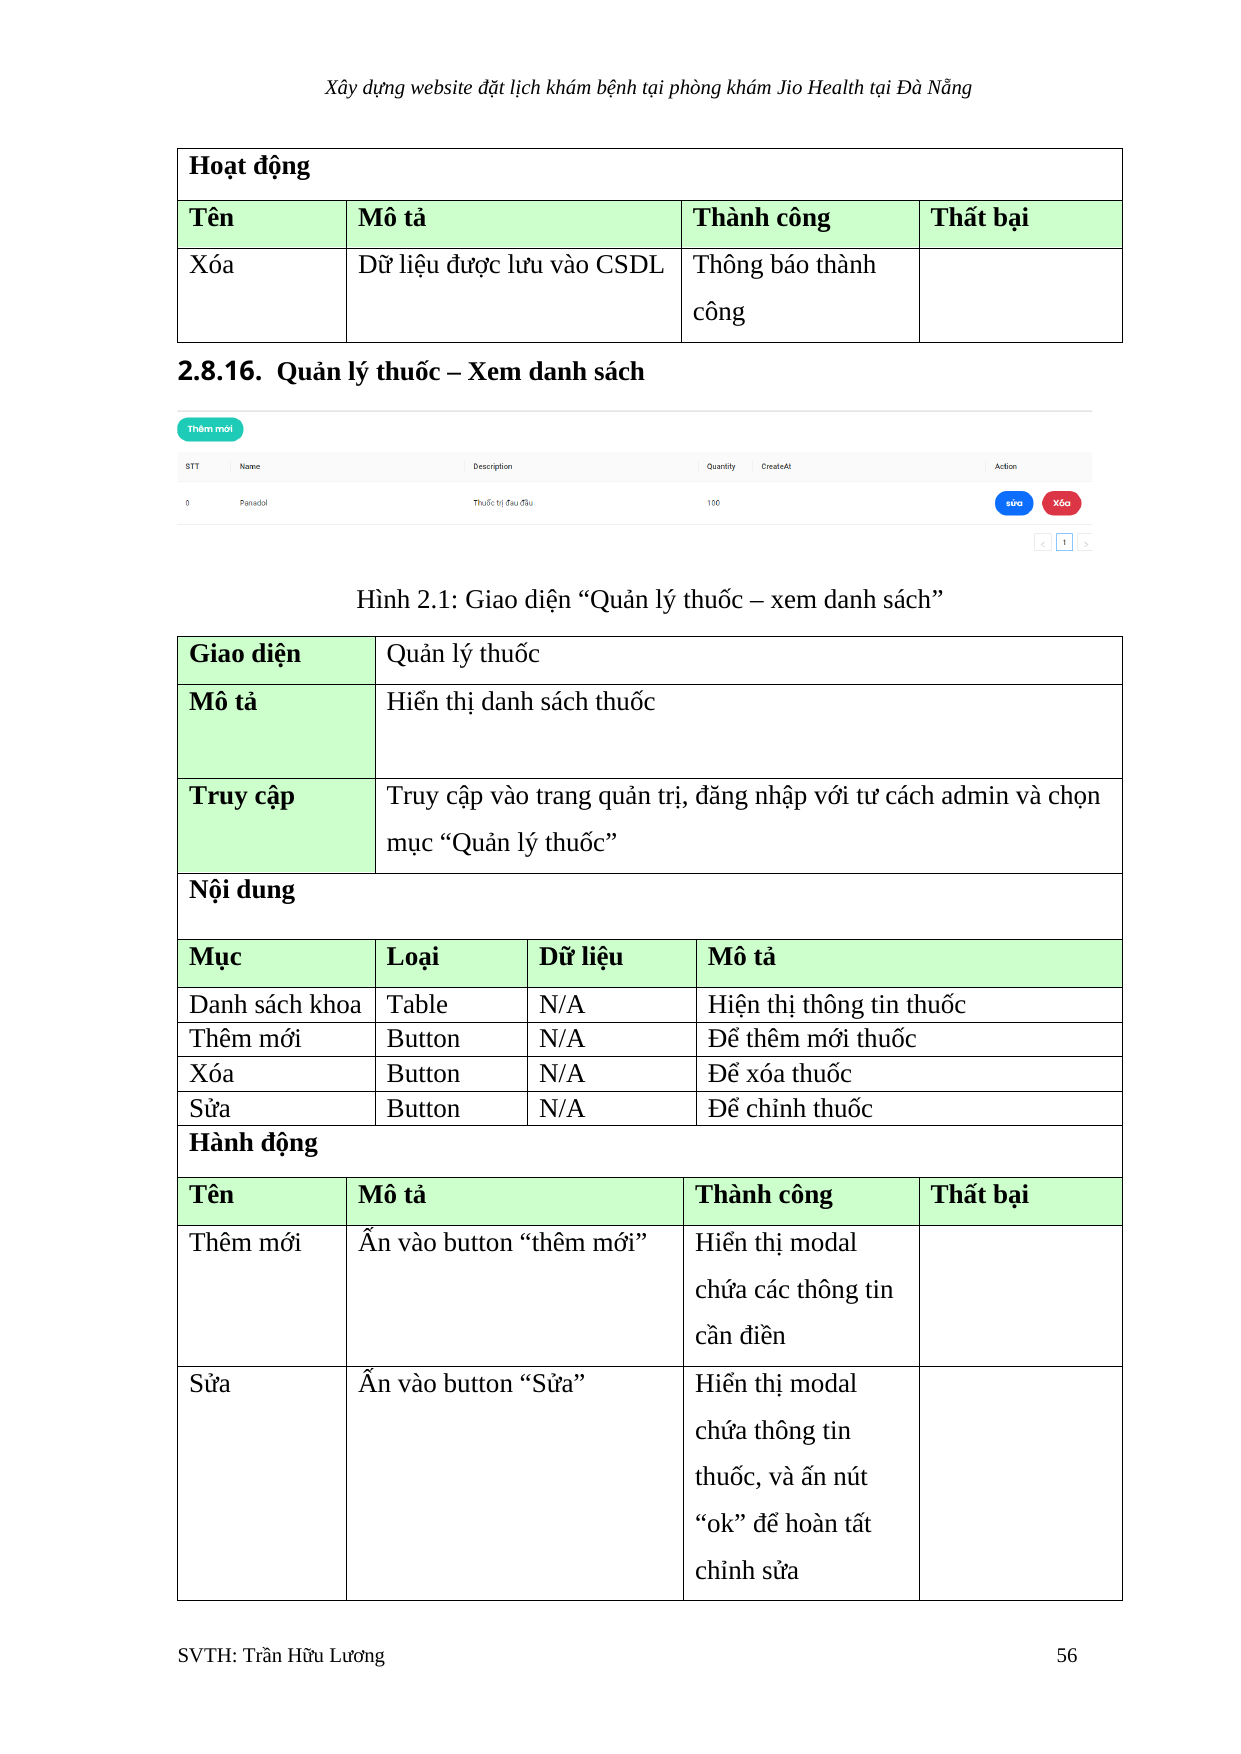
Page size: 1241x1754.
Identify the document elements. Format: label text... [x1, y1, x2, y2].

table_cell Để chỉnh thuốc [697, 1092, 1122, 1125]
table_cell Sửa [178, 1092, 375, 1125]
subtitle Quản lý thuốc – Xem danh sách [177, 351, 1122, 388]
table_cell Để xóa thuốc [697, 1057, 1122, 1091]
table_cell Hiển thị danh sách thuốc [376, 685, 1122, 778]
subtitle Giao diện “Quản lý thuốc – xem danh sách” [177, 583, 1122, 614]
table_cell Thêm mới [178, 1226, 346, 1366]
table_cell Mục [178, 940, 375, 987]
table_cell Dữ liệu được lưu vào CSDL [347, 249, 681, 342]
table_cell Sửa [178, 1367, 346, 1600]
table_cell Xóa [178, 1057, 375, 1091]
table_cell [920, 249, 1122, 342]
table_cell Ấn vào button “thêm mới” [347, 1226, 683, 1366]
table_cell Mô tả [347, 1178, 683, 1225]
table_cell Nội dung [178, 874, 1122, 939]
table_cell Tên [178, 201, 346, 247]
table_cell Loại [376, 940, 527, 987]
table_cell N/A [528, 1092, 696, 1125]
table_cell Hành động [178, 1126, 1122, 1177]
table_cell Dữ liệu [528, 940, 696, 987]
table_cell Table [376, 988, 527, 1022]
table_cell Hoạt động [178, 149, 1122, 200]
table_cell Button [376, 1023, 527, 1056]
table_cell Xóa [178, 249, 346, 342]
table_header Giao diện [178, 637, 375, 684]
table_cell N/A [528, 988, 696, 1022]
table_cell Thông báo thành công [682, 249, 919, 342]
table_cell Để thêm mới thuốc [697, 1023, 1122, 1056]
table_cell Mô tả [347, 201, 681, 247]
table_cell Button [376, 1092, 527, 1125]
table_cell Hiển thị modal chứa thông tin thuốc, và ấn nút “ok” để hoàn tất chỉnh sửa [684, 1367, 919, 1600]
table_cell Hiển thị modal chứa các thông tin cần điền [684, 1226, 919, 1366]
table_cell Truy cập vào trang quản trị, đăng nhập với tư cách admin và chọn mục “Quản lý thuốc” [376, 779, 1122, 872]
table_cell [920, 1226, 1122, 1366]
table_cell Thành công [684, 1178, 919, 1225]
table_cell Button [376, 1057, 527, 1091]
table_header Quản lý thuốc [376, 637, 1122, 684]
table_cell Mô tả [697, 940, 1122, 987]
table_cell Thất bại [920, 1178, 1122, 1225]
table_cell Hiện thị thông tin thuốc [697, 988, 1122, 1022]
table_cell Ấn vào button “Sửa” [347, 1367, 683, 1600]
table_cell Thất bại [920, 201, 1122, 247]
table_cell Thêm mới [178, 1023, 375, 1056]
table_cell Tên [178, 1178, 346, 1225]
table_cell Thành công [682, 201, 919, 247]
table_cell Truy cập [178, 779, 375, 872]
table_cell N/A [528, 1057, 696, 1091]
table_cell Danh sách khoa [178, 988, 375, 1022]
table_cell N/A [528, 1023, 696, 1056]
table_cell Mô tả [178, 685, 375, 778]
table_cell [920, 1367, 1122, 1600]
picture [177, 410, 1093, 555]
